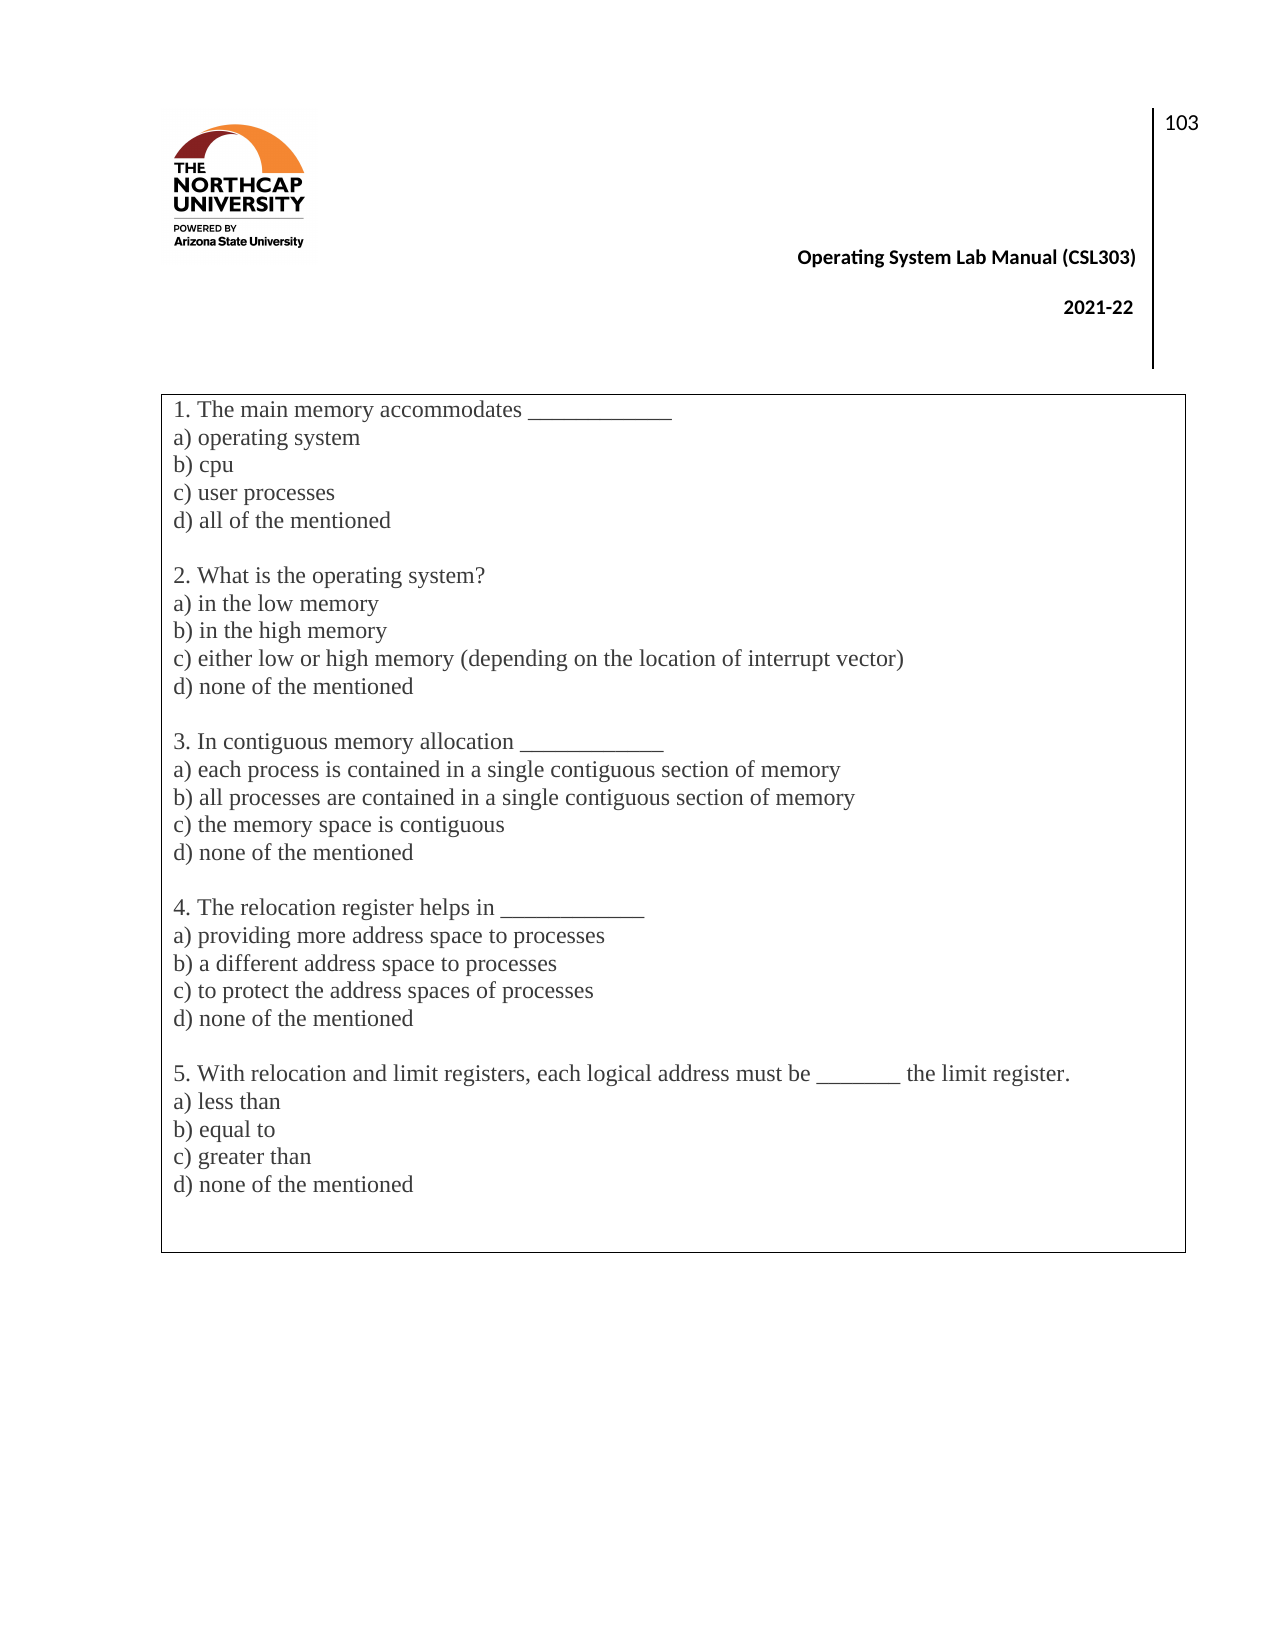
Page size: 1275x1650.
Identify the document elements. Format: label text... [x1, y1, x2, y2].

picture [161, 108, 318, 265]
